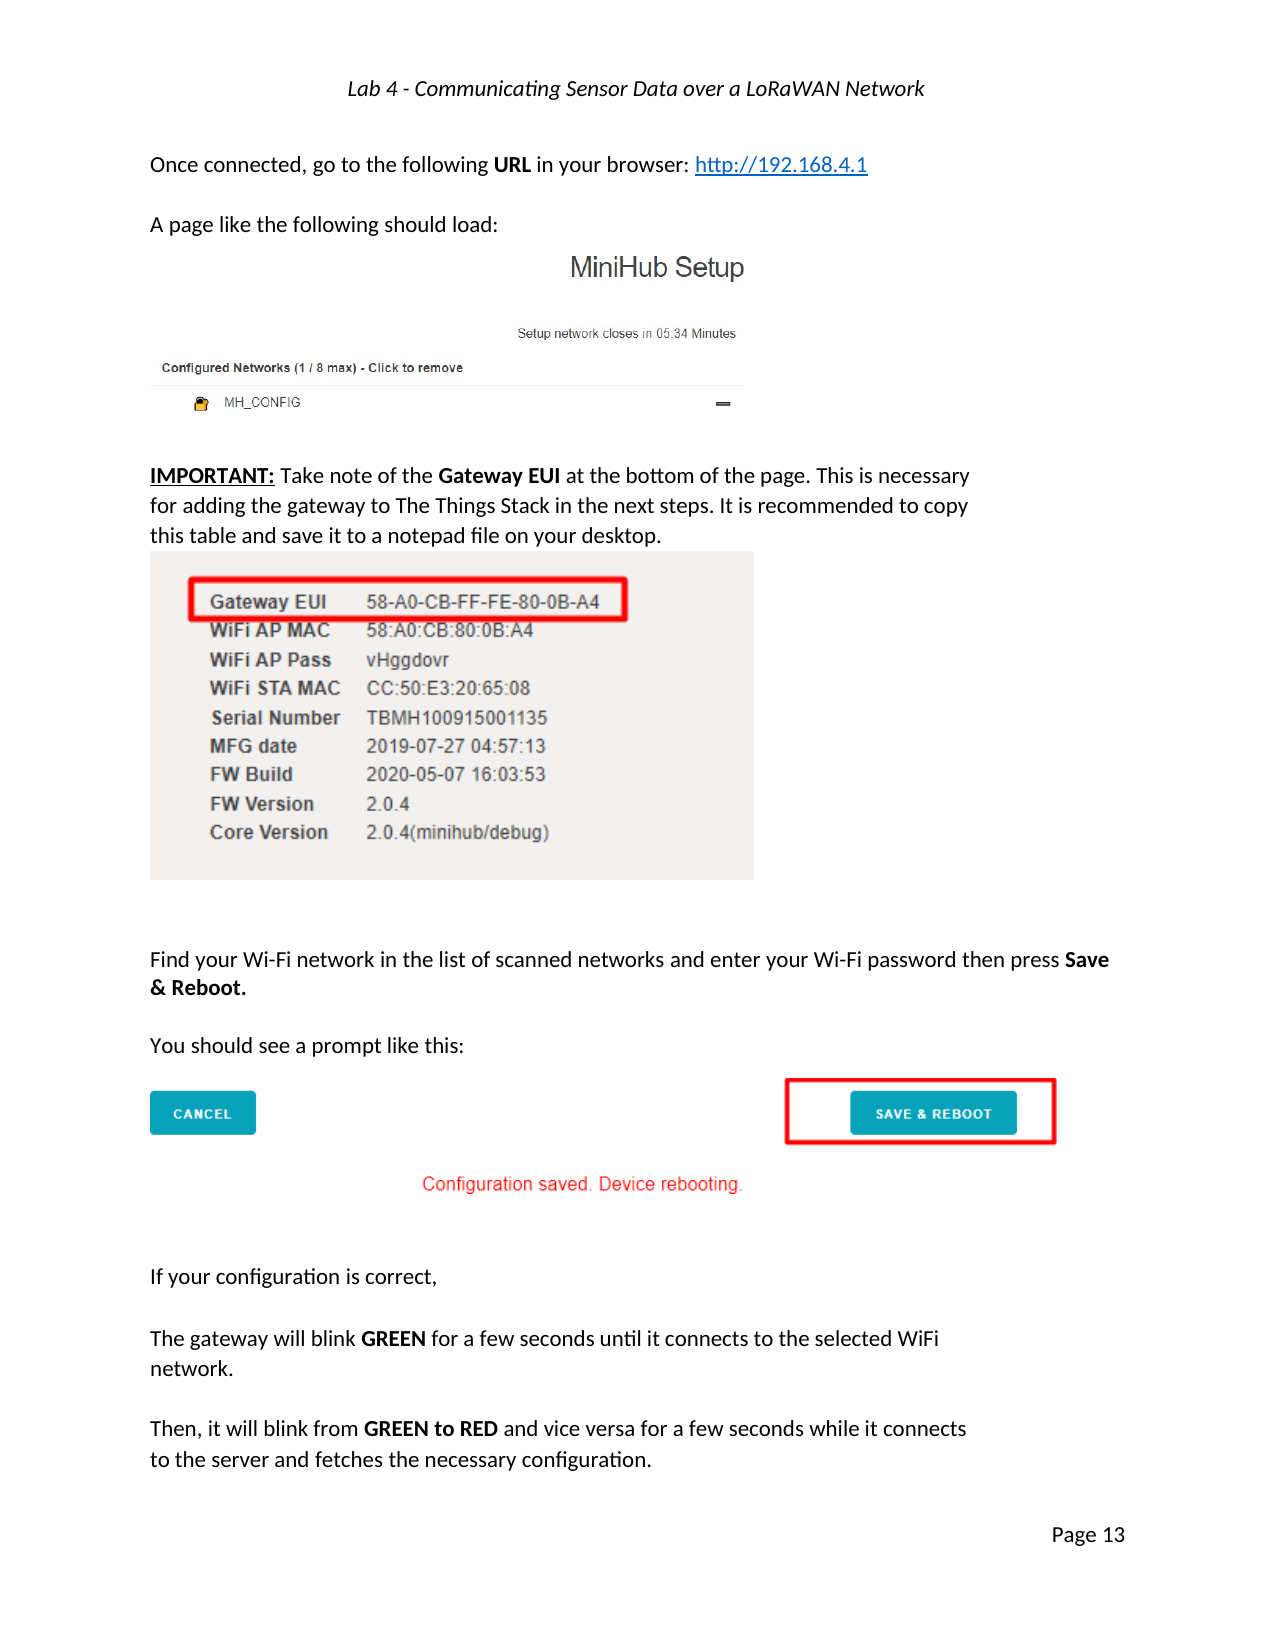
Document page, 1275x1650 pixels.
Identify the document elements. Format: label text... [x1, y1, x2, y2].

picture [150, 1078, 1057, 1194]
text Find your Wi-Fi network in the list of scanned networks and enter your Wi-Fi password then press Save & Reboot. [150, 945, 1125, 1001]
text If your configuration is correct, [150, 1262, 1125, 1290]
text You should see a prompt like this: [150, 1031, 1125, 1059]
text A page like the following should load: [150, 210, 1125, 238]
picture [150, 551, 754, 880]
text IMPORTANT: Take note of the Gateway EUI at the bottom of the page. This is necessary for adding the gateway to The Things Stack in the next steps. It is recommended to copy this table and save it to a notepad file on your desktop. [150, 461, 984, 549]
text The gateway will blink GREEN for a few seconds until it connects to the selected WiFi network. [150, 1324, 974, 1382]
text Once connected, go to the following URL in your browser: http://192.168.4.1 [150, 150, 1125, 178]
text Then, it will blink from GREEN to RED and vice versa for a few seconds while it connects to the server and fetches the necessary configuration. [150, 1414, 991, 1473]
picture [150, 256, 744, 411]
